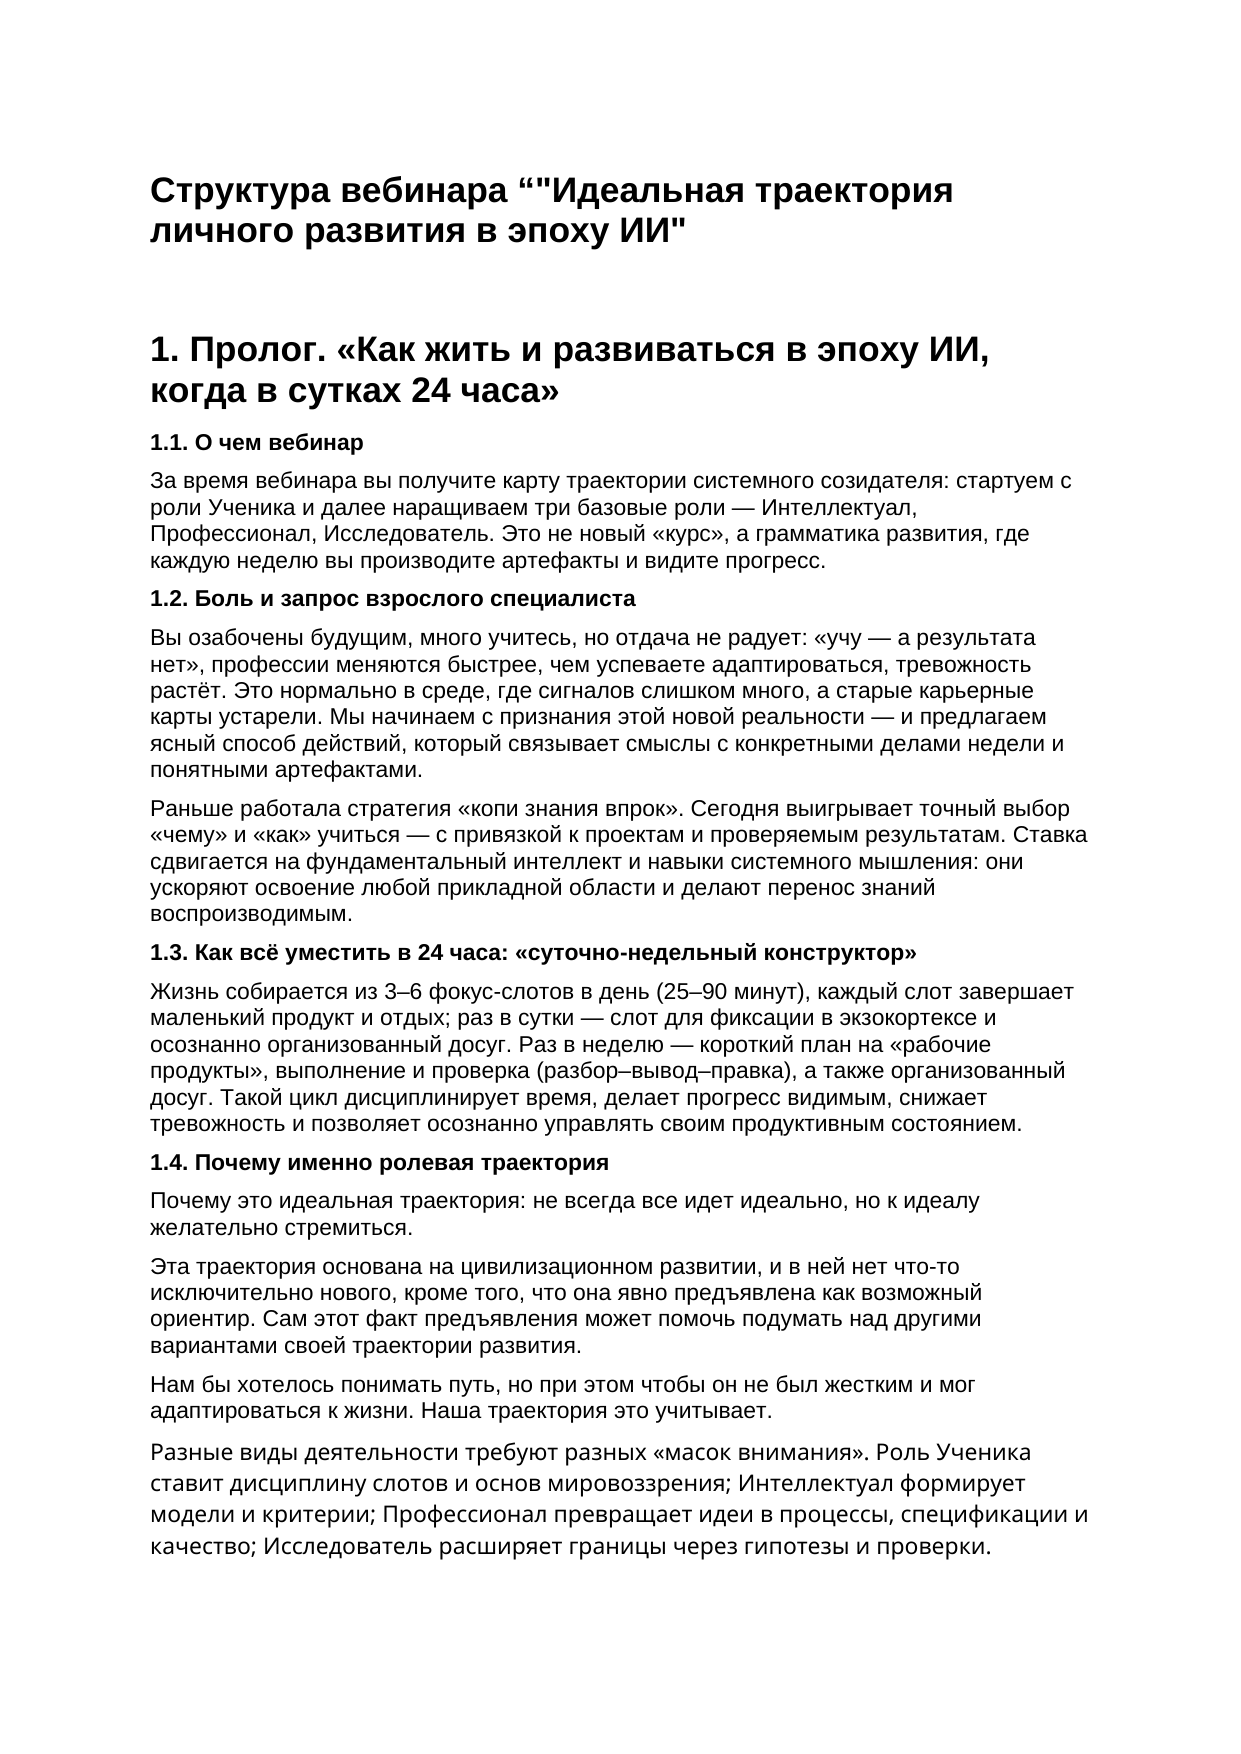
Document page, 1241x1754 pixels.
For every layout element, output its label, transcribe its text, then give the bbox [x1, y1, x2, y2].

text Эта траектория основана на цивилизационном развитии, и в ней нет что-то исключительно нового, кроме того, что она явно предъявлена как возможный ориентир. Сам этот факт предъявления может помочь подумать над другими вариантами своей траектории развития. [150, 1253, 1090, 1358]
text За время вебинара вы получите карту траектории системного созидателя: стартуем с роли Ученика и далее наращиваем три базовые роли — Интеллектуал, Профессионал, Исследователь. Это не новый «курс», а грамматика развития, где каждую неделю вы производите артефакты и видите прогресс. [150, 467, 1090, 573]
text 1.2. Боль и запрос взрослого специалиста [150, 585, 1090, 612]
subtitle Структура вебинара “"Идеальная траектория личного развития в эпоху ИИ" [150, 169, 1090, 250]
text Почему это идеальная траектория: не всегда все идет идеально, но к идеалу желательно стремиться. [150, 1187, 1090, 1240]
text Вы озабочены будущим, много учитесь, но отдача не радует: «учу — а результата нет», профессии меняются быстрее, чем успеваете адаптироваться, тревожность растёт. Это нормально в среде, где сигналов слишком много, а старые карьерные карты устарели. Мы начинаем с признания этой новой реальности — и предлагаем ясный способ действий, который связывает смыслы с конкретными делами недели и понятными артефактами. [150, 624, 1090, 782]
text 1.3. Как всё уместить в 24 часа: «суточно‑недельный конструктор» [150, 939, 1090, 966]
text Раньше работала стратегия «копи знания впрок». Сегодня выигрывает точный выбор «чему» и «как» учиться — с привязкой к проектам и проверяемым результатам. Ставка сдвигается на фундаментальный интеллект и навыки системного мышления: они ускоряют освоение любой прикладной области и делают перенос знаний воспроизводимым. [150, 795, 1090, 927]
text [150, 1436, 1090, 1561]
subtitle 1. Пролог. «Как жить и развиваться в эпоху ИИ, когда в сутках 24 часа» [150, 328, 1090, 410]
text 1.1. О чем вебинар [150, 429, 1090, 455]
text Жизнь собирается из 3–6 фокус‑слотов в день (25–90 минут), каждый слот завершает маленький продукт и отдых; раз в сутки — слот для фиксации в экзокортексе и осознанно организованный досуг. Раз в неделю — короткий план на «рабочие продукты», выполнение и проверка (разбор–вывод–правка), а также организованный досуг. Такой цикл дисциплинирует время, делает прогресс видимым, снижает тревожность и позволяет осознанно управлять своим продуктивным состоянием. [150, 978, 1090, 1136]
text Нам бы хотелось понимать путь, но при этом чтобы он не был жестким и мог адаптироваться к жизни. Наша траектория это учитывает. [150, 1371, 1090, 1423]
text 1.4. Почему именно ролевая траектория [150, 1149, 1090, 1175]
